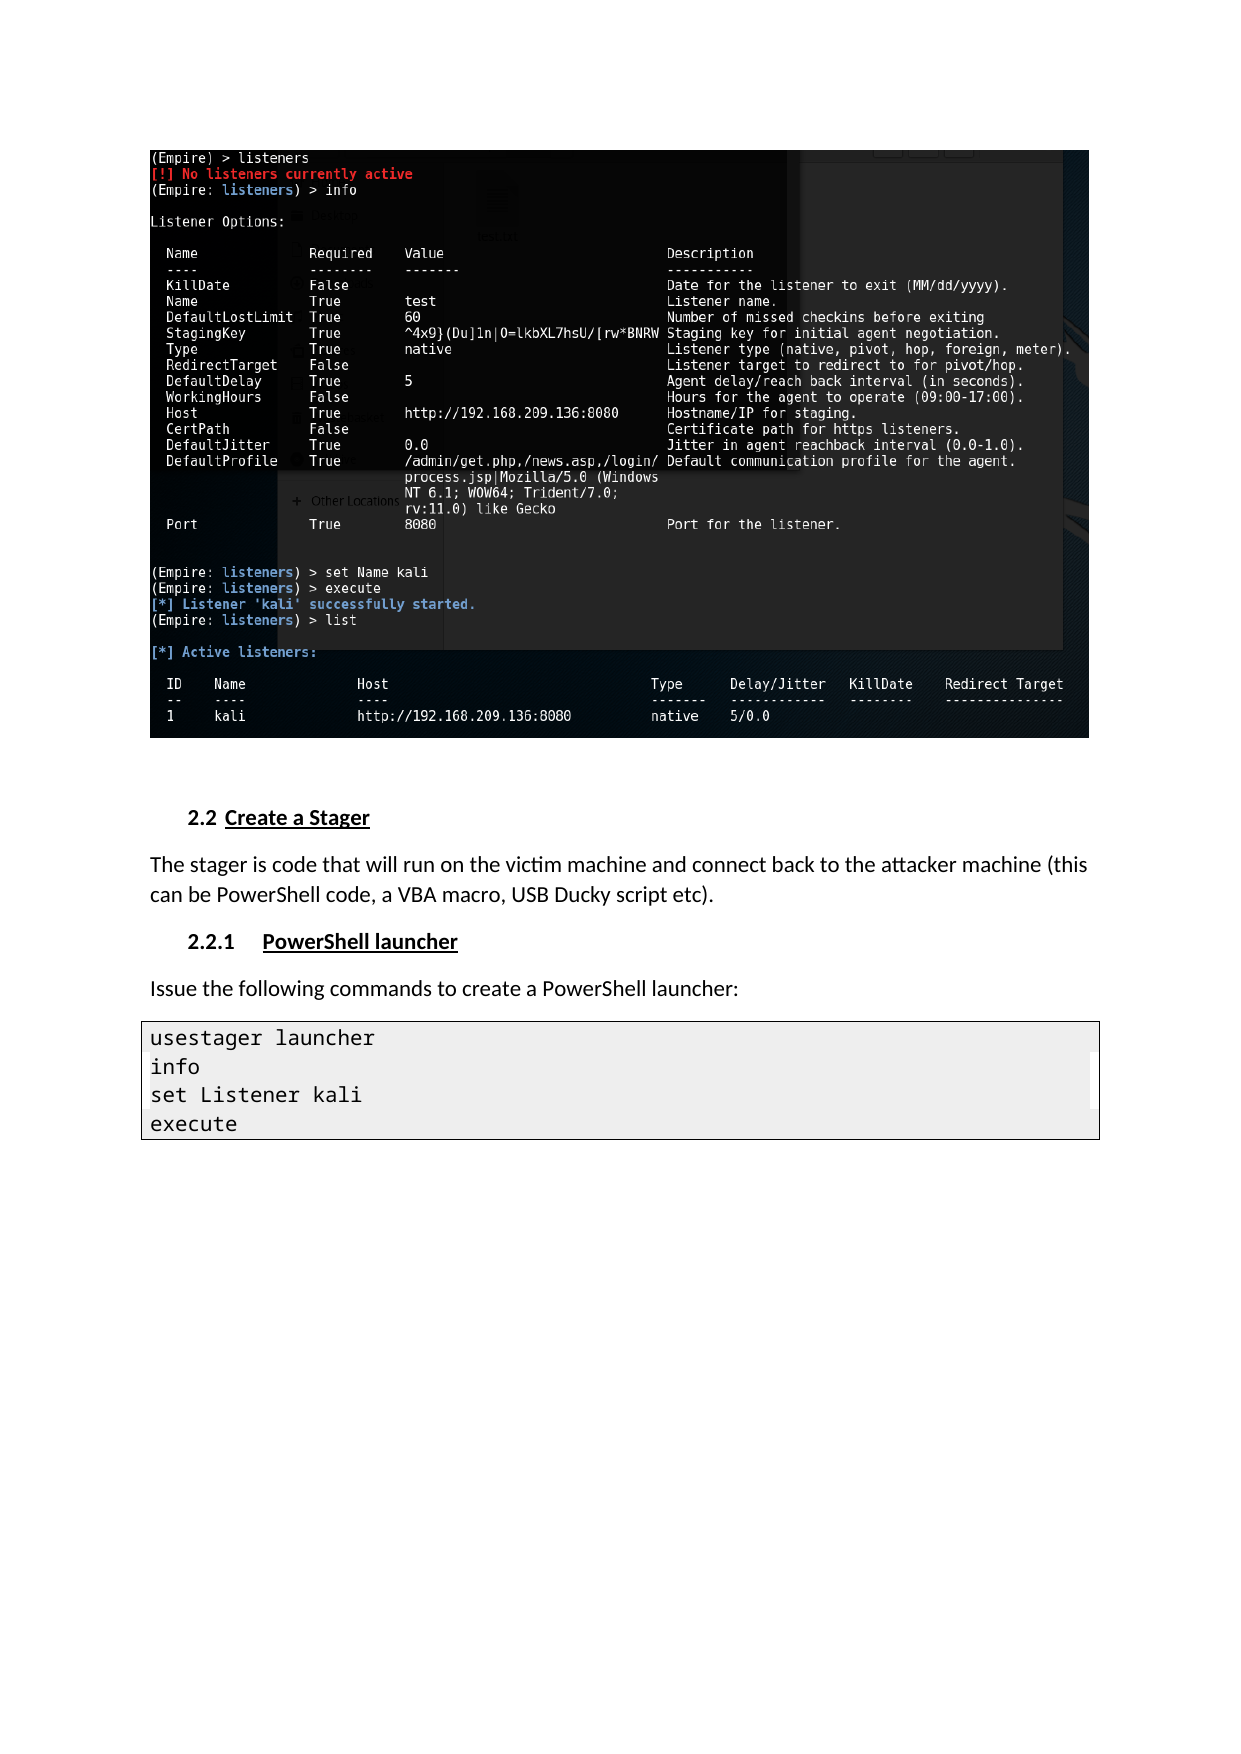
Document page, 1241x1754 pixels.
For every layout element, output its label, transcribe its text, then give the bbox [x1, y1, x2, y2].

subtitle Create a Stager [187, 803, 1090, 831]
text usestager launcher [142, 1022, 1099, 1052]
text info [150, 1052, 1090, 1080]
text The stager is code that will run on the victim machine and connect back to the attacker machine (this can be PowerShell code, a VBA macro, USB Ducky script etc). [150, 850, 1090, 908]
text Issue the following commands to create a PowerShell launcher: [150, 974, 1090, 1002]
picture [150, 150, 1089, 738]
text set Listener kali [150, 1080, 1090, 1106]
subtitle PowerShell launcher [187, 927, 1090, 955]
text execute [142, 1106, 1099, 1139]
